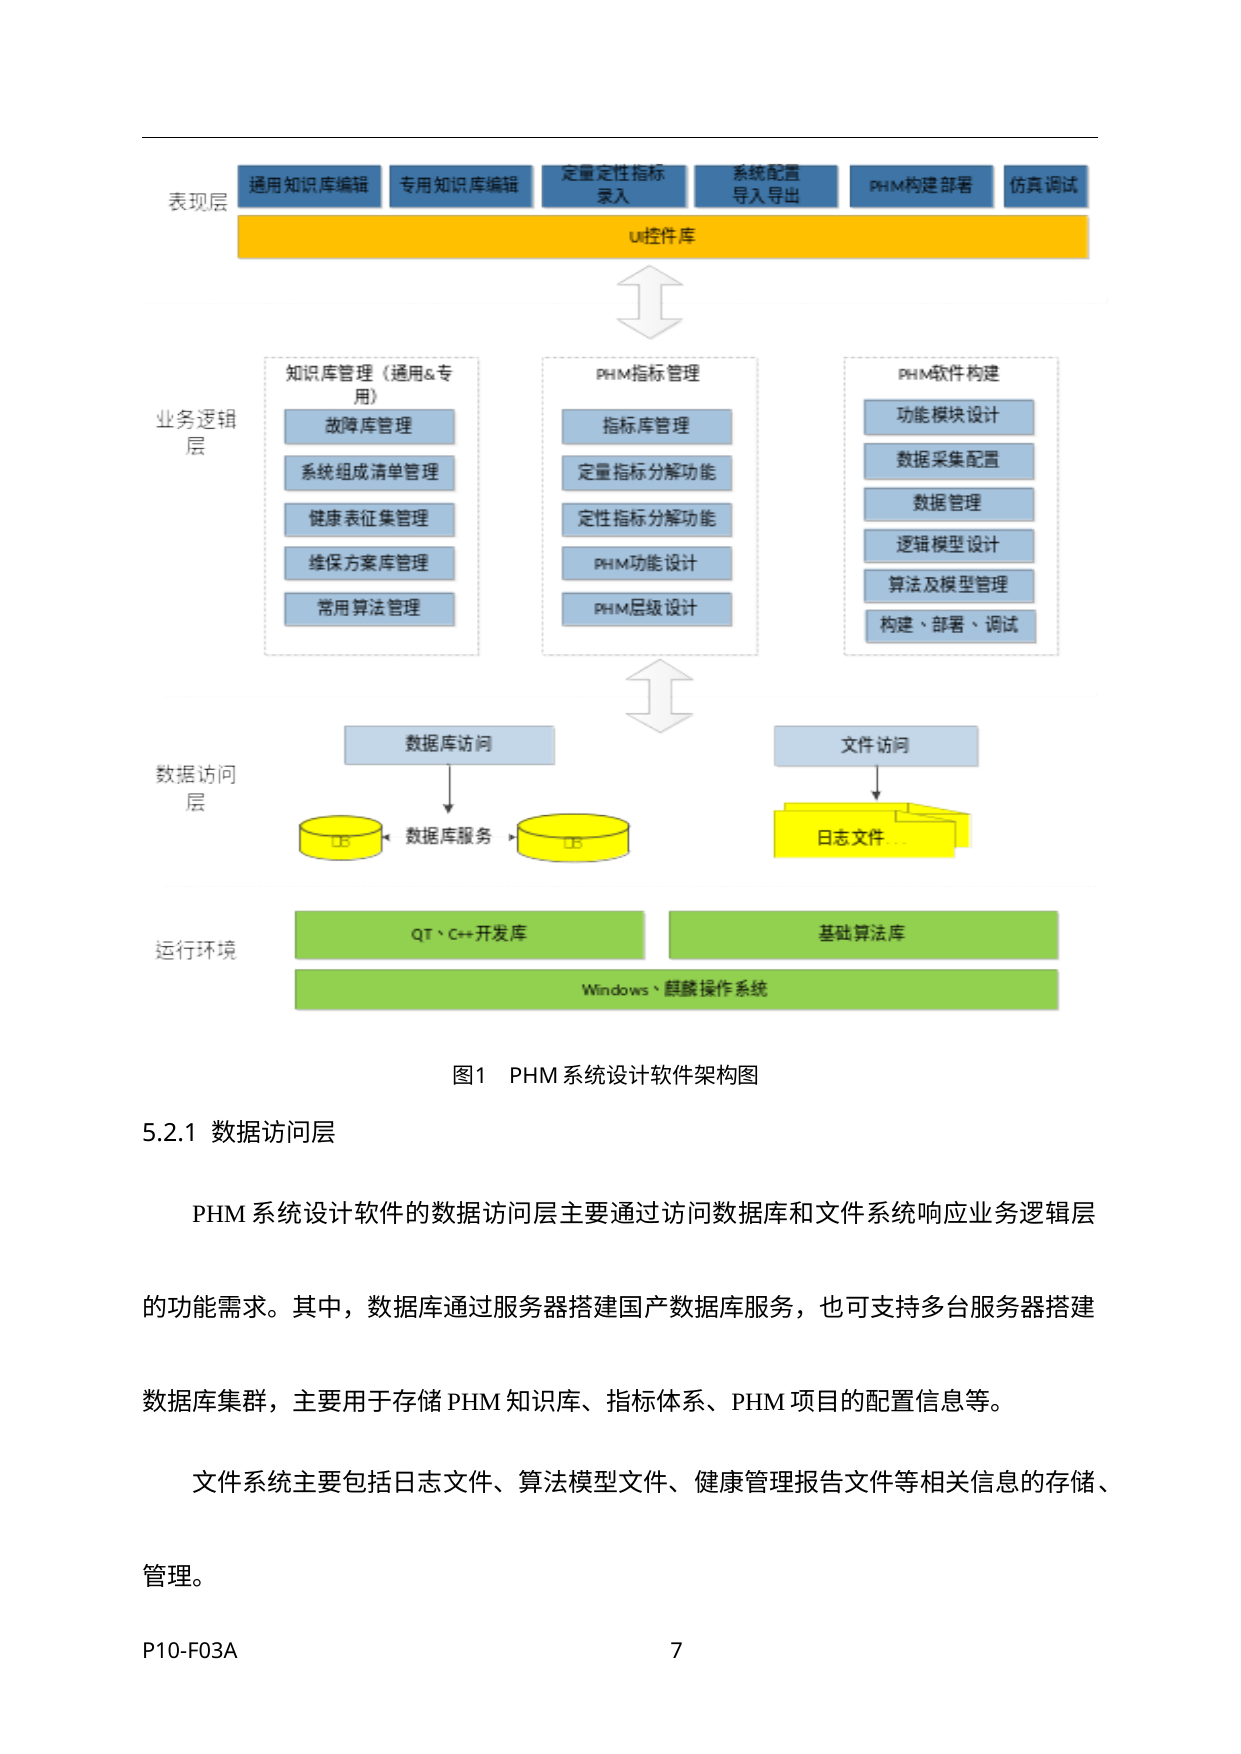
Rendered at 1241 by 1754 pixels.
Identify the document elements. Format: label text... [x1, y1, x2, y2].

text PHM系统设计软件架构图 [142, 1057, 1098, 1091]
text PHM系统设计软件的数据访问层主要通过访问数据库和文件系统响应业务逻辑层的功能需求。其中，数据库通过服务器搭建国产数据库服务，也可支持多台服务器搭建数据库集群，主要用于存储PHM知识库、指标体系、PHM项目的配置信息等。 [142, 1178, 1098, 1433]
text 文件系统主要包括日志文件、算法模型文件、健康管理报告文件等相关信息的存储、管理。 [142, 1447, 1098, 1608]
subtitle 数据访问层 [142, 1096, 1098, 1164]
